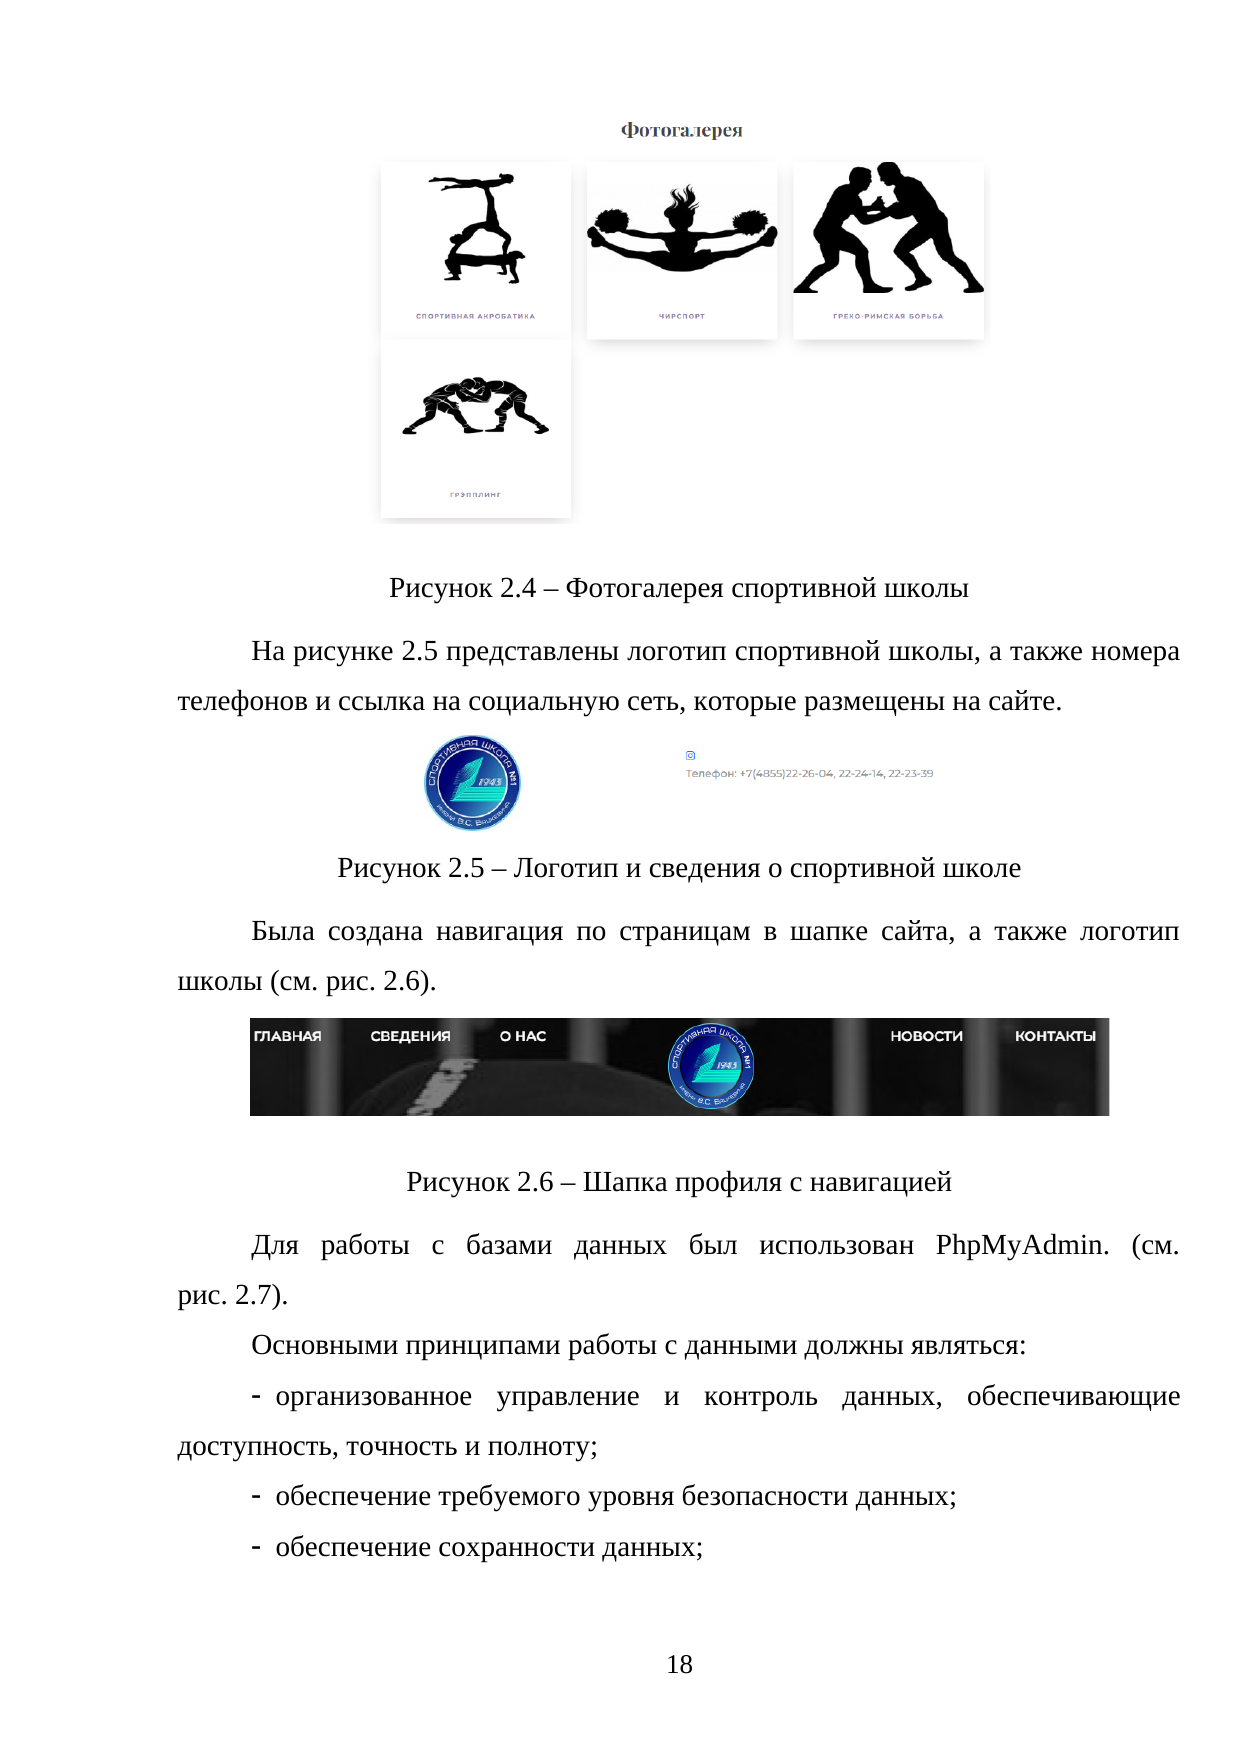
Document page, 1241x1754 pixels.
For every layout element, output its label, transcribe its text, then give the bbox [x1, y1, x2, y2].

text Была создана навигация по страницам в шапке сайта, а также логотип школы (см. рис. 2.6). [177, 913, 1181, 997]
text Основными принципами работы с данными должны являться: [177, 1327, 1181, 1361]
text Рисунок 2.5 – Логотип и сведения о спортивной школе [177, 850, 1181, 884]
text На рисунке 2.5 представлены логотип спортивной школы, а также номера телефонов и ссылка на социальную сеть, которые размещены на сайте. [177, 633, 1181, 717]
text Для работы с базами данных был использован PhpMyAdmin. (см. рис. 2.7). [177, 1227, 1181, 1311]
picture [421, 733, 938, 835]
picture [250, 1018, 1110, 1116]
list обеспечение требуемого уровня безопасности данных; [177, 1478, 1181, 1512]
list обеспечение сохранности данных; [177, 1529, 1181, 1562]
picture [367, 118, 992, 524]
text Рисунок 2.6 – Шапка профиля с навигацией [177, 1164, 1181, 1197]
list организованное управление и контроль данных, обеспечивающие доступность, точность и полноту; [177, 1378, 1181, 1462]
text Рисунок 2.4 – Фотогалерея спортивной школы [177, 570, 1181, 603]
